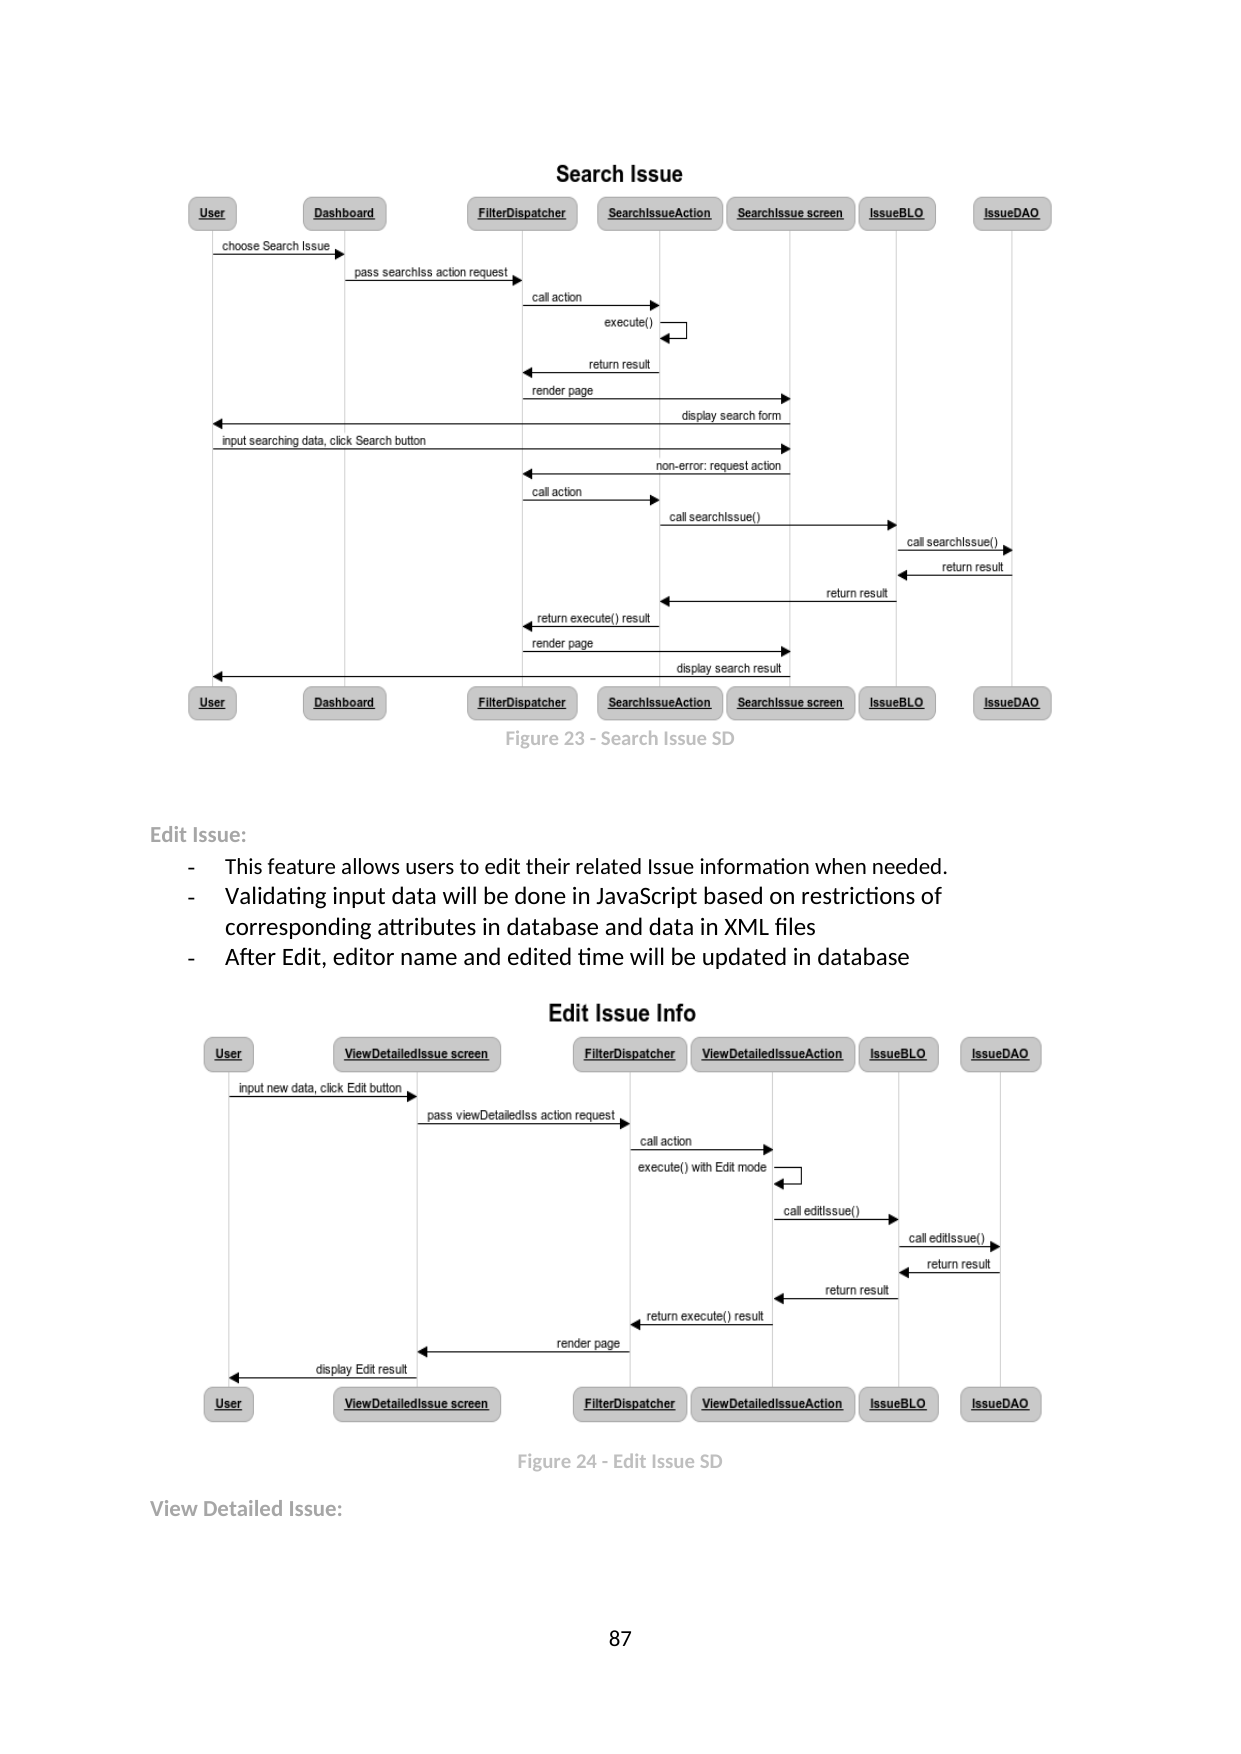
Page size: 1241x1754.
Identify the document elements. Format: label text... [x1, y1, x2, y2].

picture [193, 992, 1047, 1427]
subtitle View Detailed Issue: [150, 1494, 1090, 1522]
list After Edit, editor name and edited time will be updated in database [187, 941, 1090, 972]
list This feature allows users to edit their related Issue information when needed. [187, 852, 1090, 880]
list Validating input data will be done in JavaScript based on restrictions of corresponding attributes in database and data in XML files [187, 880, 1090, 941]
text Figure 24 - Edit Issue SD [150, 1448, 1090, 1474]
picture [179, 149, 1061, 725]
text Figure 23 - Search Issue SD [150, 725, 1090, 751]
subtitle Edit Issue: [150, 820, 1090, 848]
